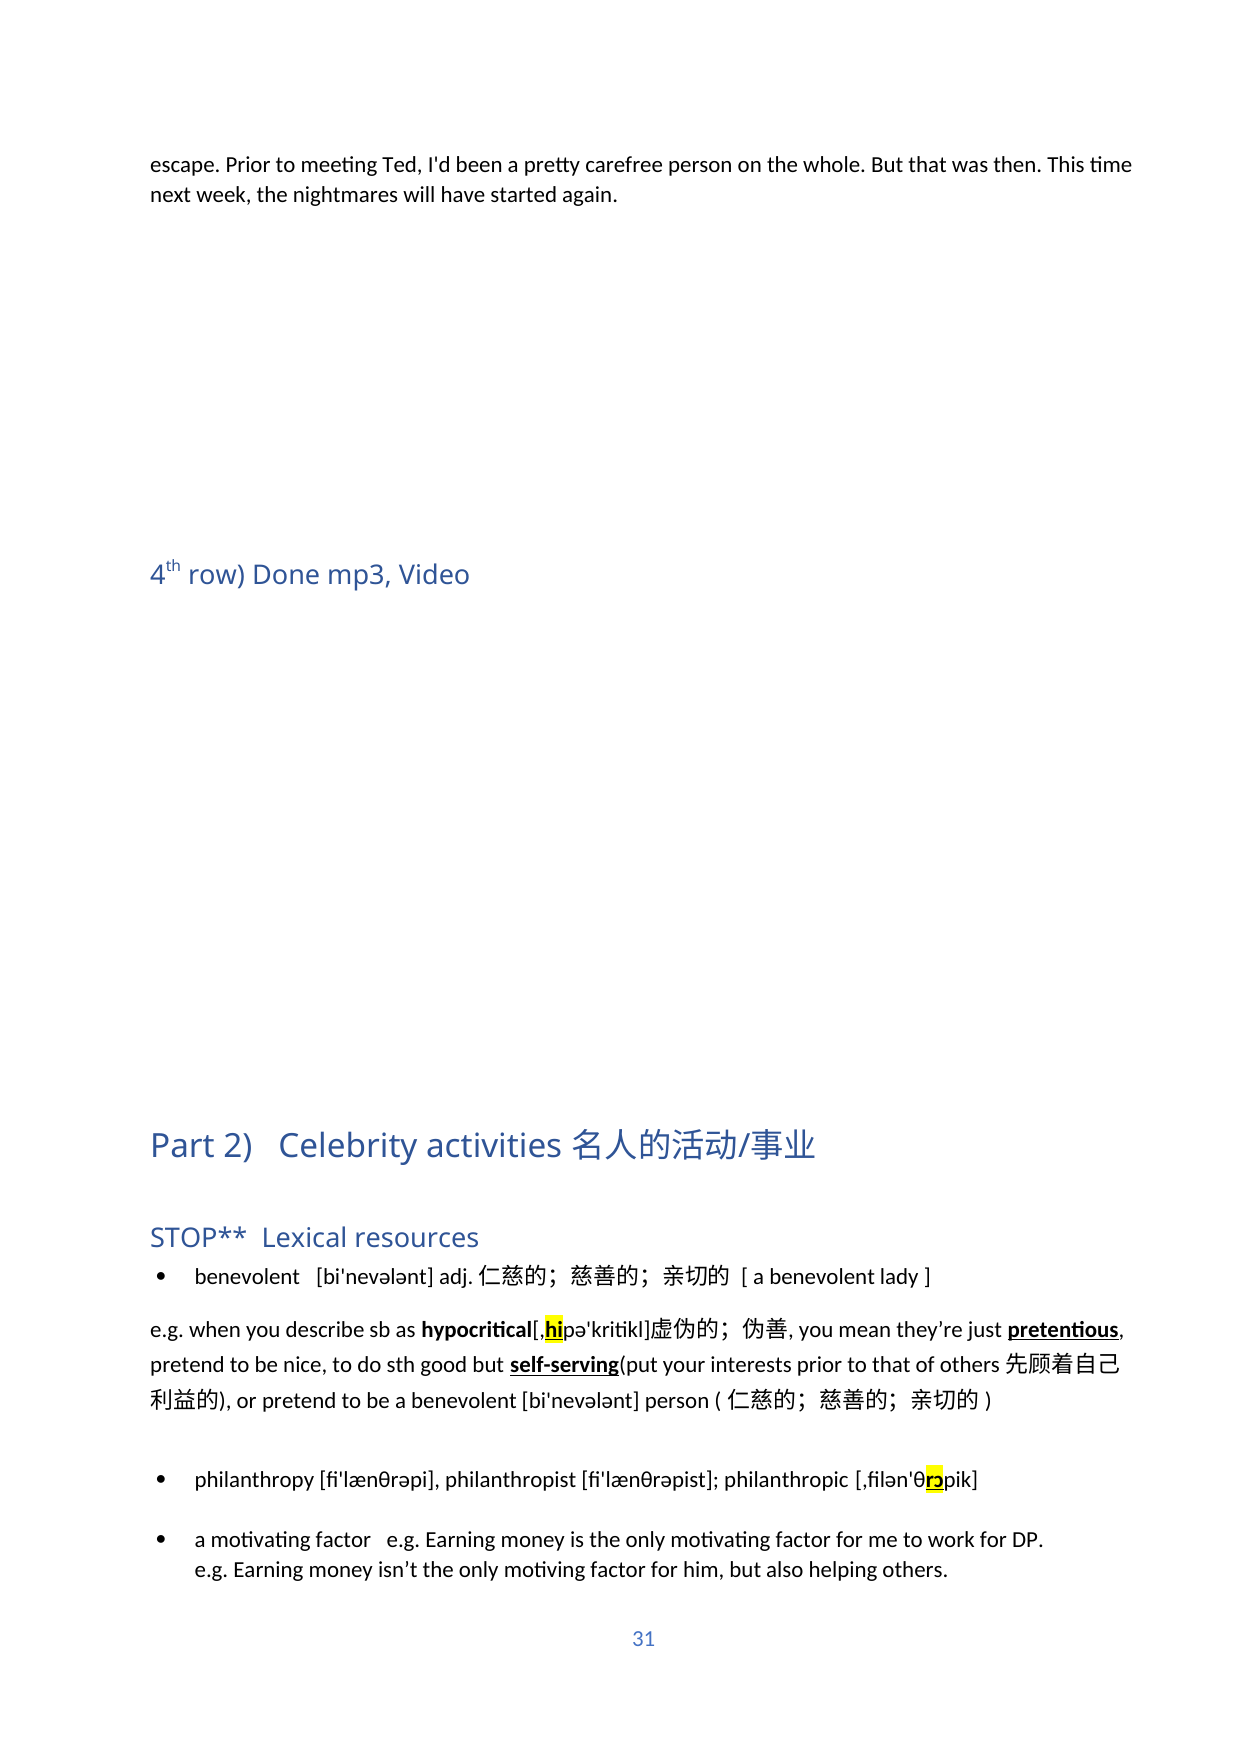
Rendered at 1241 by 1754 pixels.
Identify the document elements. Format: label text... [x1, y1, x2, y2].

list philanthropy [fi'lænθrəpi], philanthropist [fi'lænθrəpist]; philanthropic [,filən'θrɔpik] [943, 1465, 1137, 1493]
list benevolent [bi'nevələnt] adj. 仁慈的；慈善的；亲切的 [ a benevolent lady ] [157, 1258, 1137, 1291]
list philanthropy [fi'lænθrəpi], philanthropist [fi'lænθrəpist]; philanthropic [,filən'θrɔpik] [157, 1465, 926, 1493]
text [150, 150, 1137, 208]
subtitle 4th row) Done mp3, Video [150, 555, 1137, 592]
list e.g. Earning money isn’t the only motiving factor for him, but also helping others. [194, 1555, 1137, 1583]
subtitle Part 2) Celebrity activities 名人的活动/事业 [150, 1119, 1137, 1167]
subtitle STOP** Lexical resources [150, 1218, 1137, 1255]
text e.g. when you describe sb as hypocritical[,hipə'kritikl]虚伪的；伪善, you mean they’re just pretentious, pretend to be nice, to do sth good but self-serving(put your interests prior to that of others先顾着自己利益的), or pretend to be a benevolent [bi'nevələnt] person ( 仁慈的；慈善的；亲切的 ) [150, 1310, 1137, 1415]
list a motivating factor e.g. Earning money is the only motivating factor for me to work for DP. [157, 1525, 1137, 1553]
